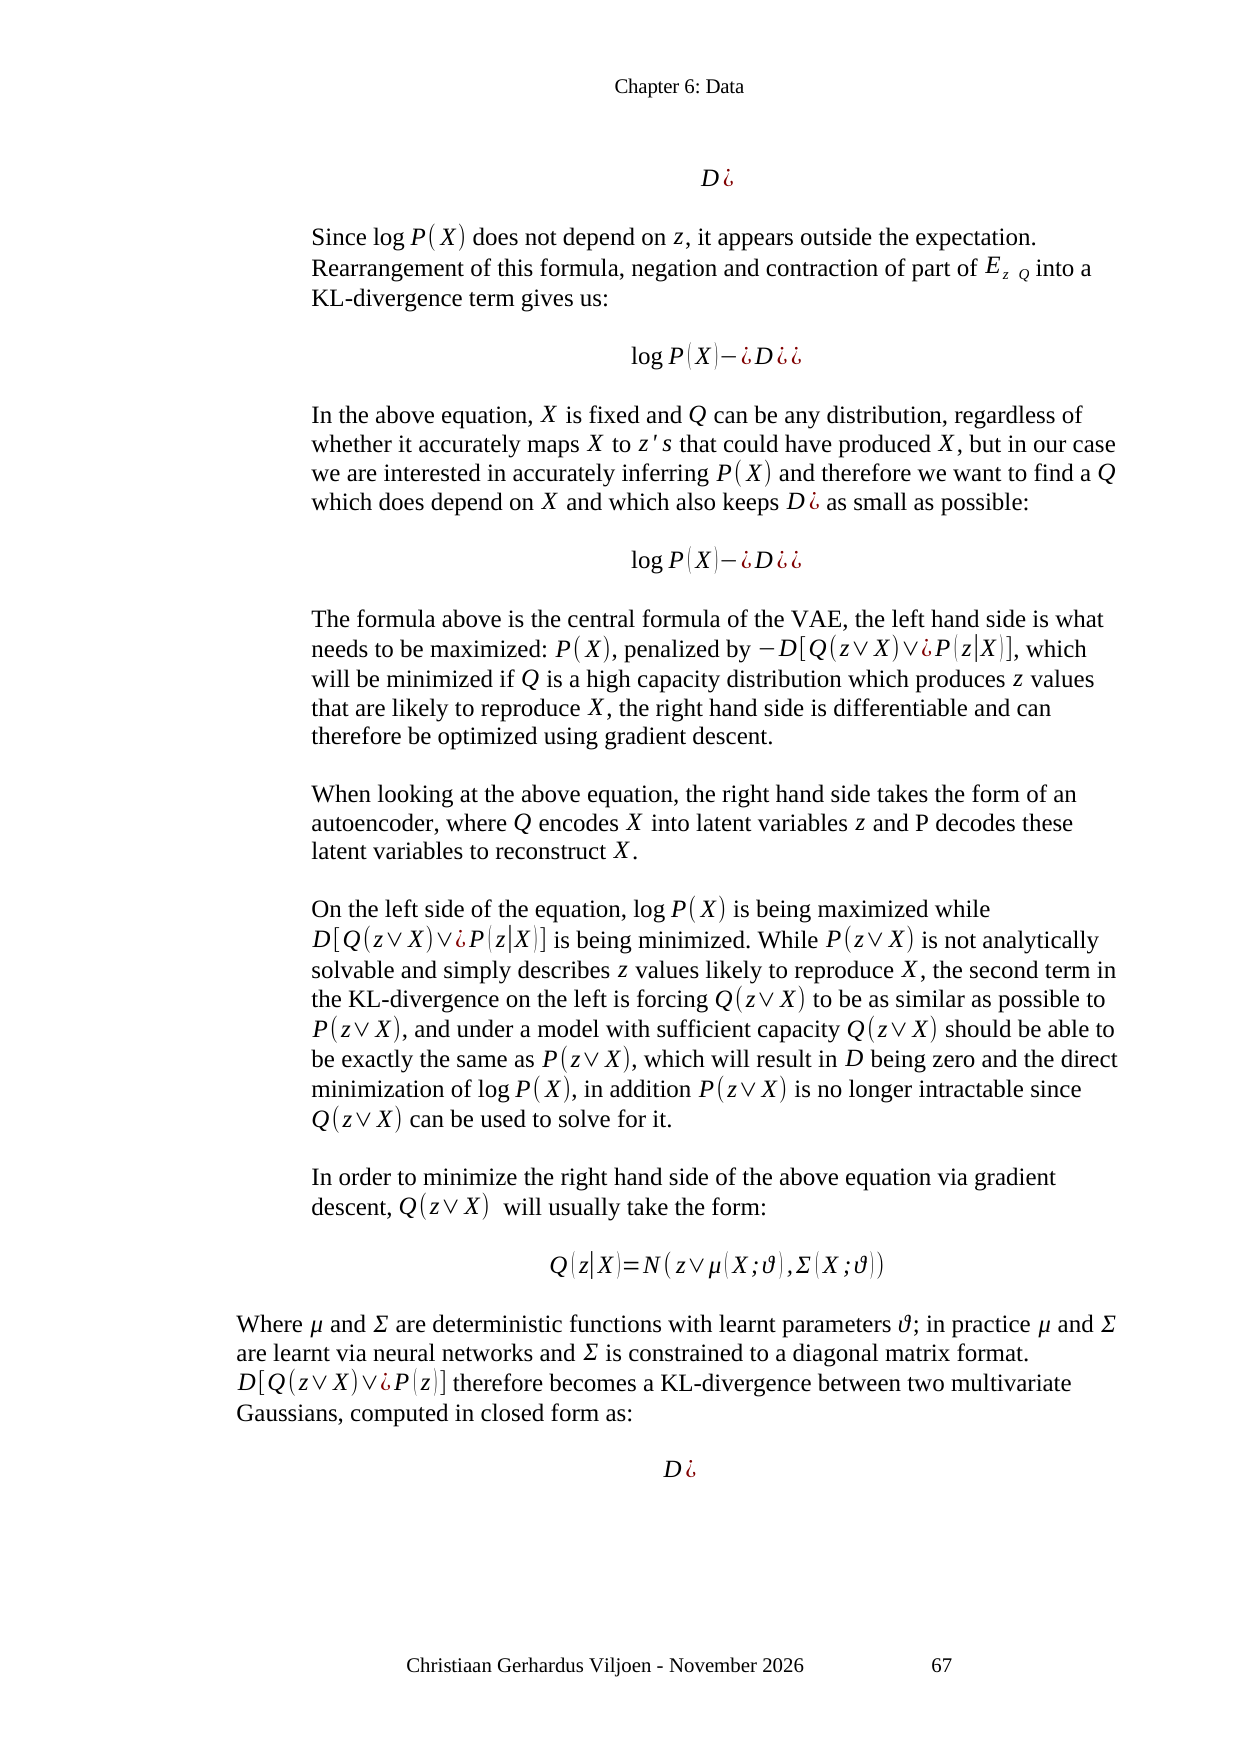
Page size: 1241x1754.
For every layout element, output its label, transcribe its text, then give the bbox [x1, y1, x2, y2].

text Where and are deterministic functions with learnt parameters ; in practice and are learnt via neural networks and is constrained to a diagonal matrix format. therefore becomes a KL-divergence between two multivariate Gaussians, computed in closed form as: [236, 1309, 1122, 1427]
text On the left side of the equation, is being maximized while is being minimized. While is not analytically solvable and simply describes values likely to reproduce , the second term in the KL-divergence on the left is forcing to be as similar as possible to , and under a model with sufficient capacity should be able to be exactly the same as , which will result in being zero and the direct minimization of , in addition is no longer intractable since can be used to solve for it. [311, 894, 1122, 1134]
text When looking at the above equation, the right hand side takes the form of an autoencoder, where encodes into latent variables and P decodes these latent variables to reconstruct . [311, 779, 1122, 865]
text In order to minimize the right hand side of the above equation via gradient descent, will usually take the form: [311, 1162, 1122, 1221]
text The formula above is the central formula of the VAE, the left hand side is what needs to be maximized: , penalized by , which will be minimized if is a high capacity distribution which produces values that are likely to reproduce , the right hand side is differentiable and can therefore be optimized using gradient descent. [311, 604, 1122, 750]
text Since does not depend on , it appears outside the expectation. Rearrangement of this formula, negation and contraction of part of into a KL-divergence term gives us: [311, 222, 1122, 312]
text In the above equation, is fixed and can be any distribution, regardless of whether it accurately maps to that could have produced , but in our case we are interested in accurately inferring and therefore we want to find a which does depend on and which also keeps as small as possible: [311, 400, 1122, 516]
